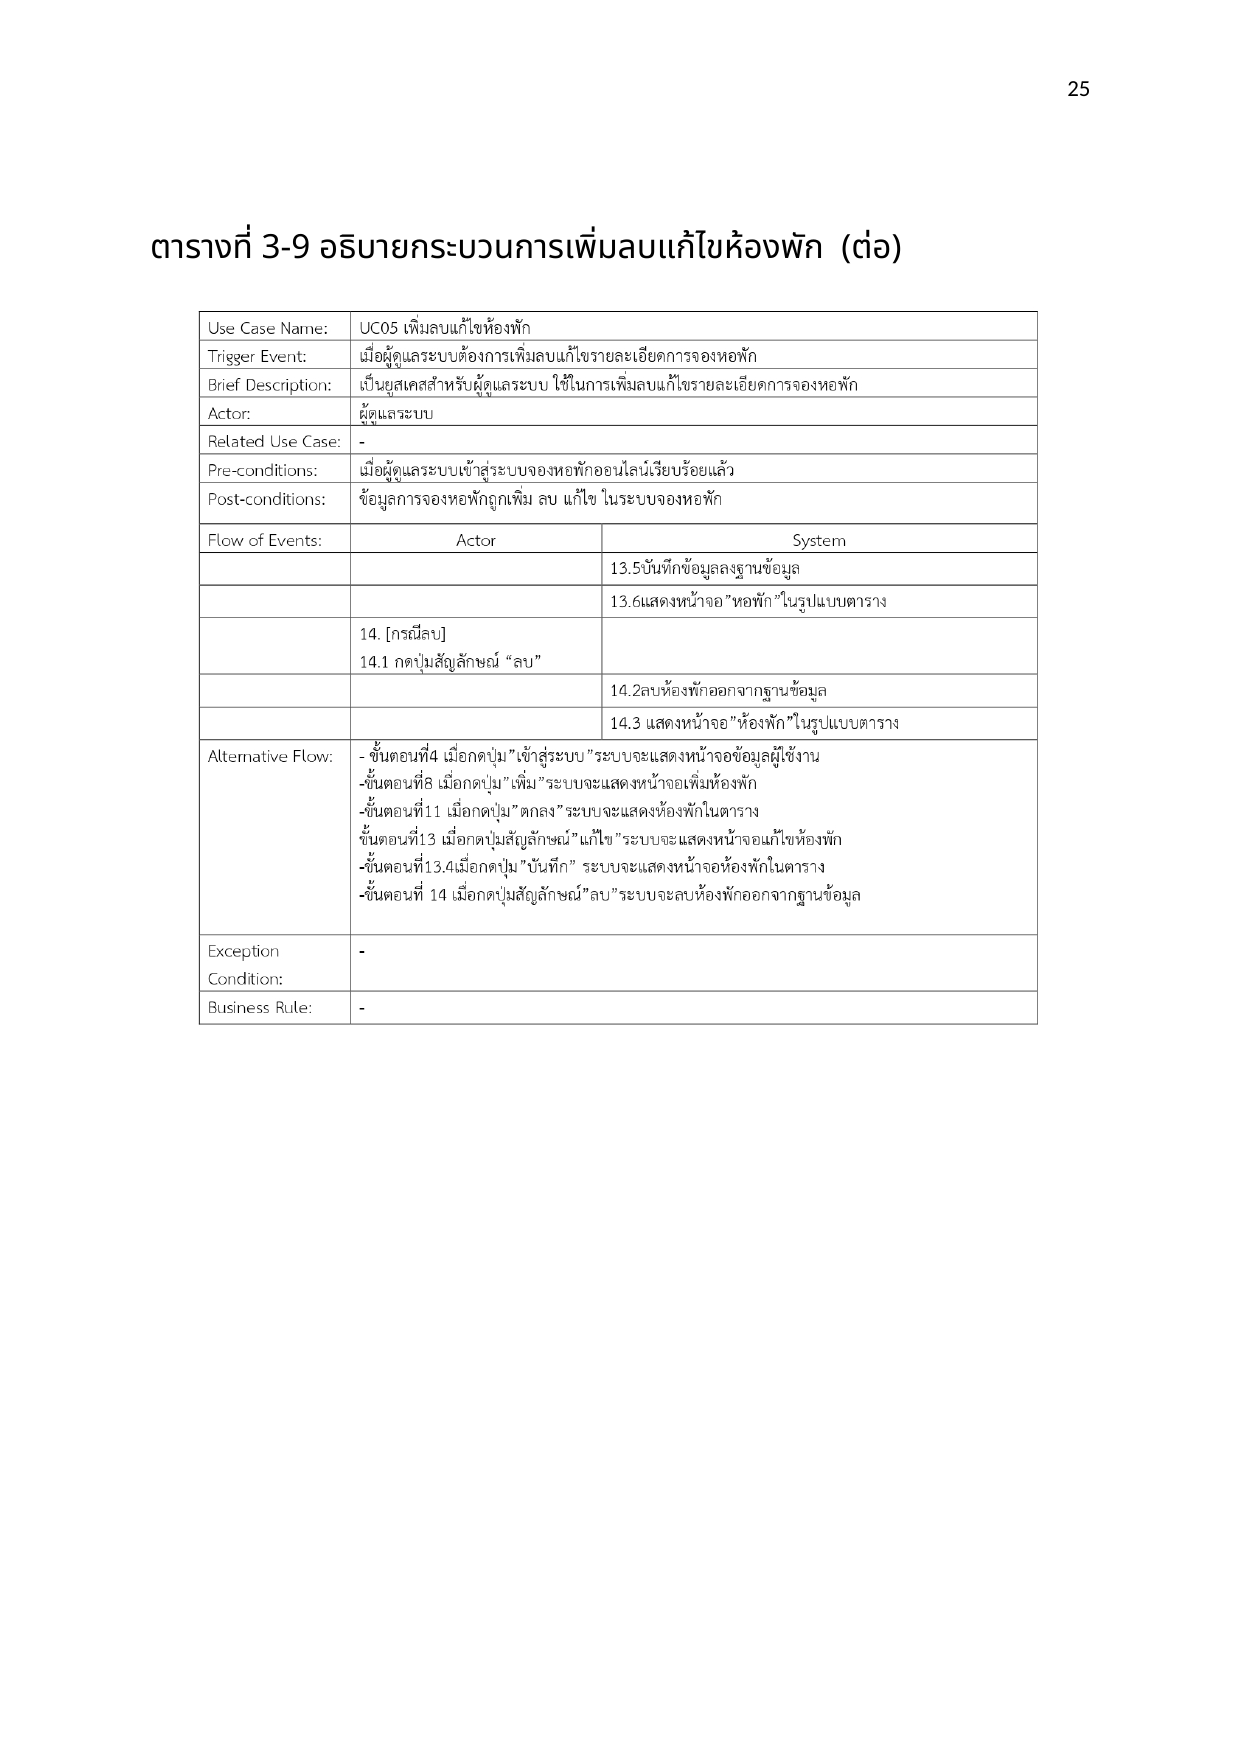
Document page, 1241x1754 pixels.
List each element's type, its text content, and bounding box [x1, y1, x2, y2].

picture [192, 302, 1048, 1040]
text ตารางที่ 3-9 อธิบายกระบวนการเพิ่มลบแก้ไขห้องพัก (ต่อ) [150, 223, 1090, 274]
